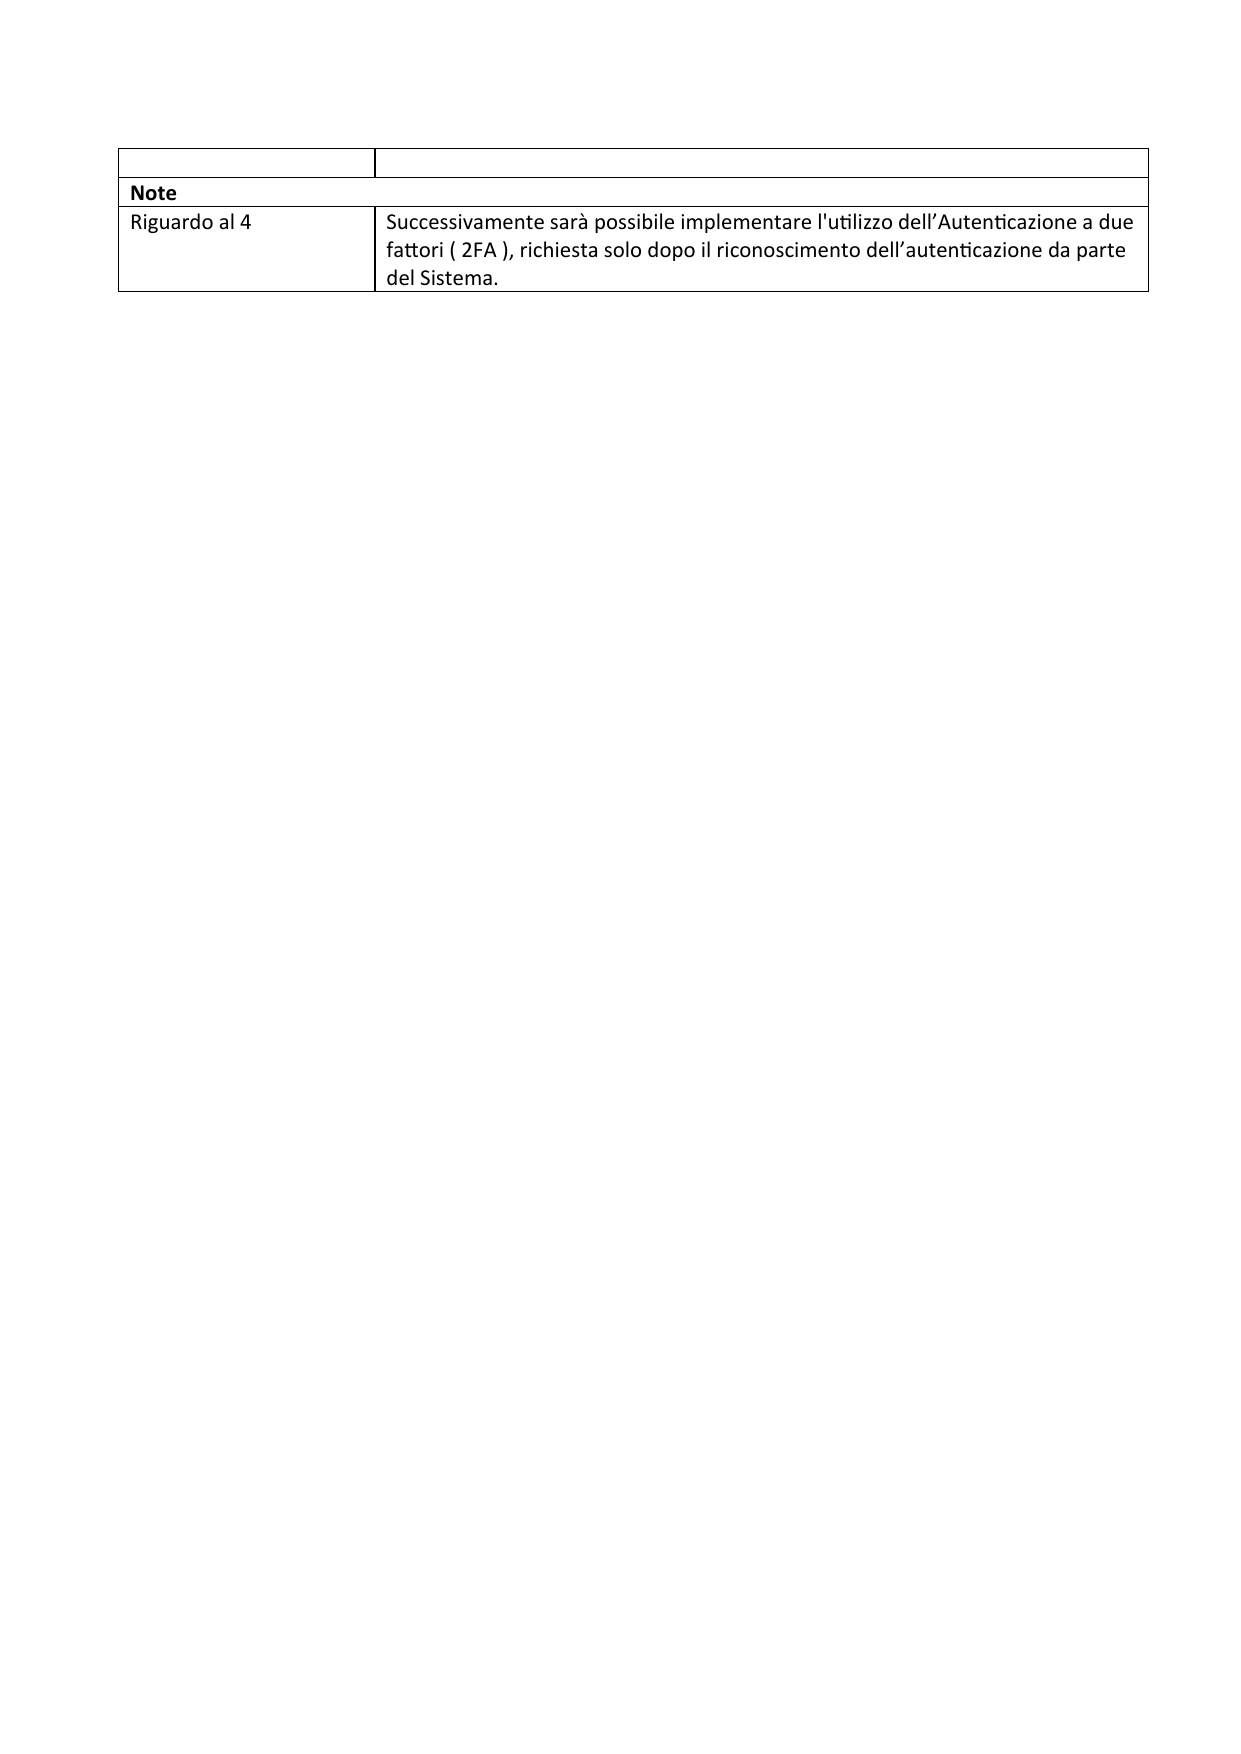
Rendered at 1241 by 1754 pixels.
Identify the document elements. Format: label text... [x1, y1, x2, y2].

table_cell Successivamente sarà possibile implementare l'utilizzo dell’Autenticazione a due fattori ( 2FA ), richiesta solo dopo il riconoscimento dell’autenticazione da parte del Sistema. [376, 207, 1148, 291]
table_cell Riguardo al 4 [119, 207, 374, 291]
table_cell [376, 149, 1148, 177]
table_cell [119, 149, 374, 177]
table_cell Note [119, 178, 1148, 206]
